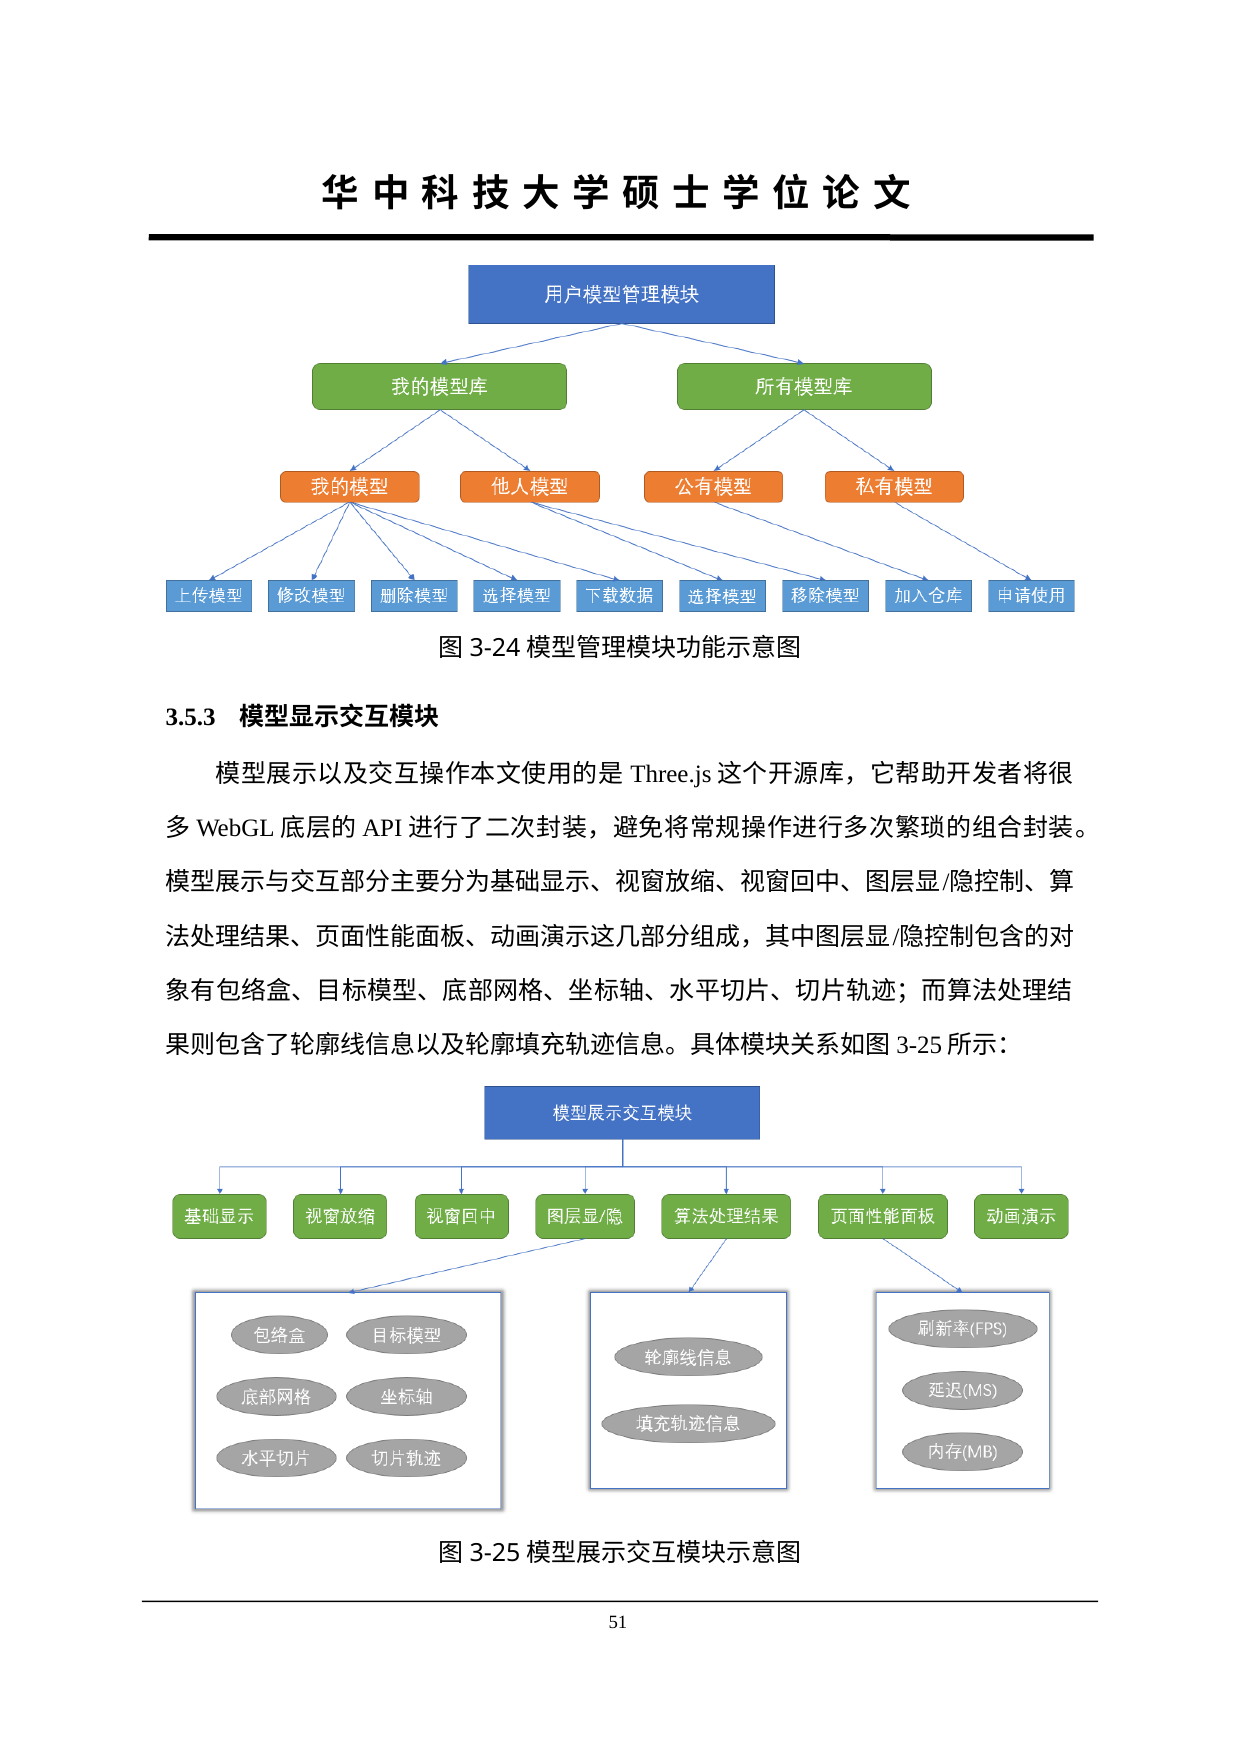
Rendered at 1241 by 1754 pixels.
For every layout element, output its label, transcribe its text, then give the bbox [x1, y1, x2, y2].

picture [166, 1079, 1075, 1518]
subtitle 模型显示交互模块 [165, 696, 1075, 732]
picture [165, 265, 1075, 613]
